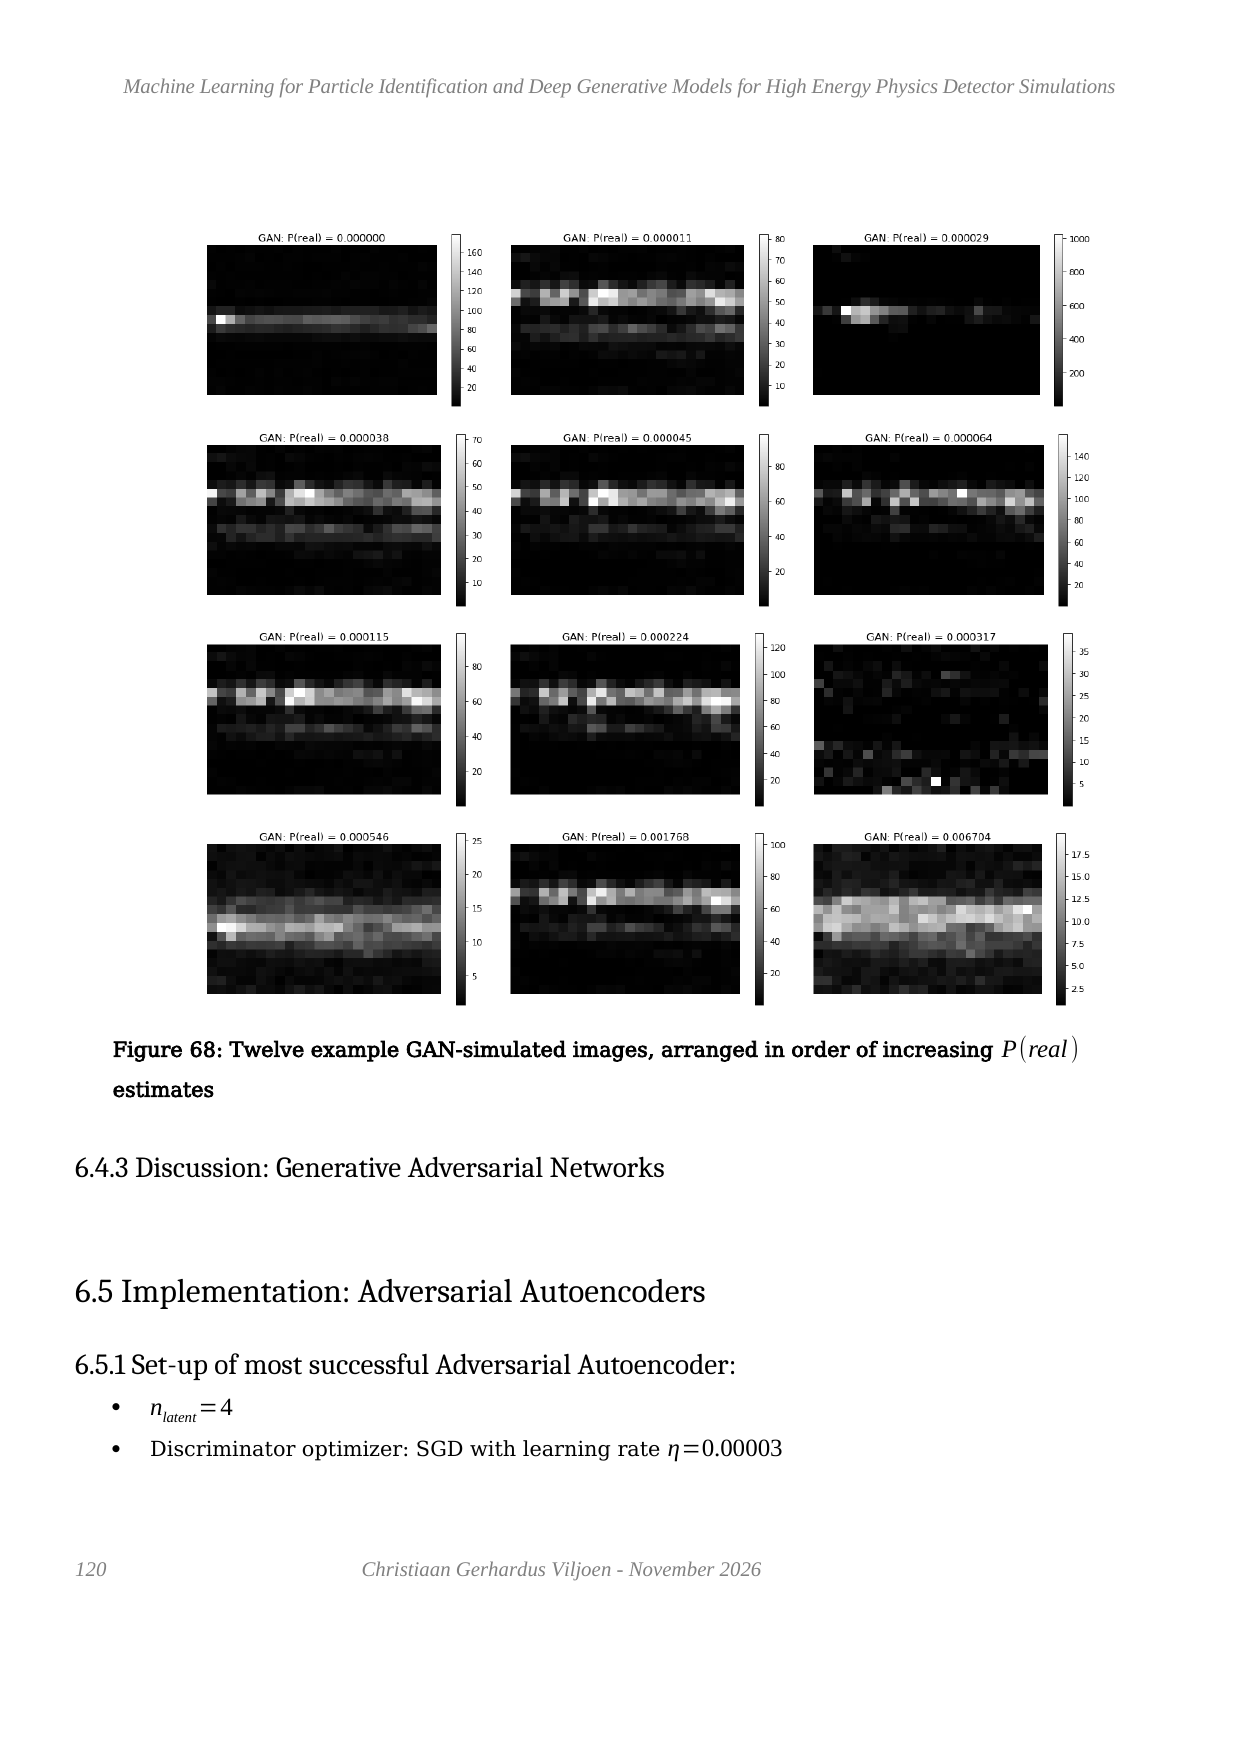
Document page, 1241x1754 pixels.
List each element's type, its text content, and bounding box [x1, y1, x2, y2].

subtitle Discussion: Generative Adversarial Networks [75, 1151, 1165, 1185]
picture [183, 626, 1095, 814]
list Discriminator optimizer: SGD with learning rate [112, 1435, 1165, 1462]
picture [183, 426, 1095, 614]
subtitle Set-up of most successful Adversarial Autoencoder: [75, 1348, 1165, 1382]
picture [183, 226, 1095, 414]
picture [183, 825, 1095, 1013]
subtitle Implementation: Adversarial Autoencoders [75, 1272, 1165, 1311]
